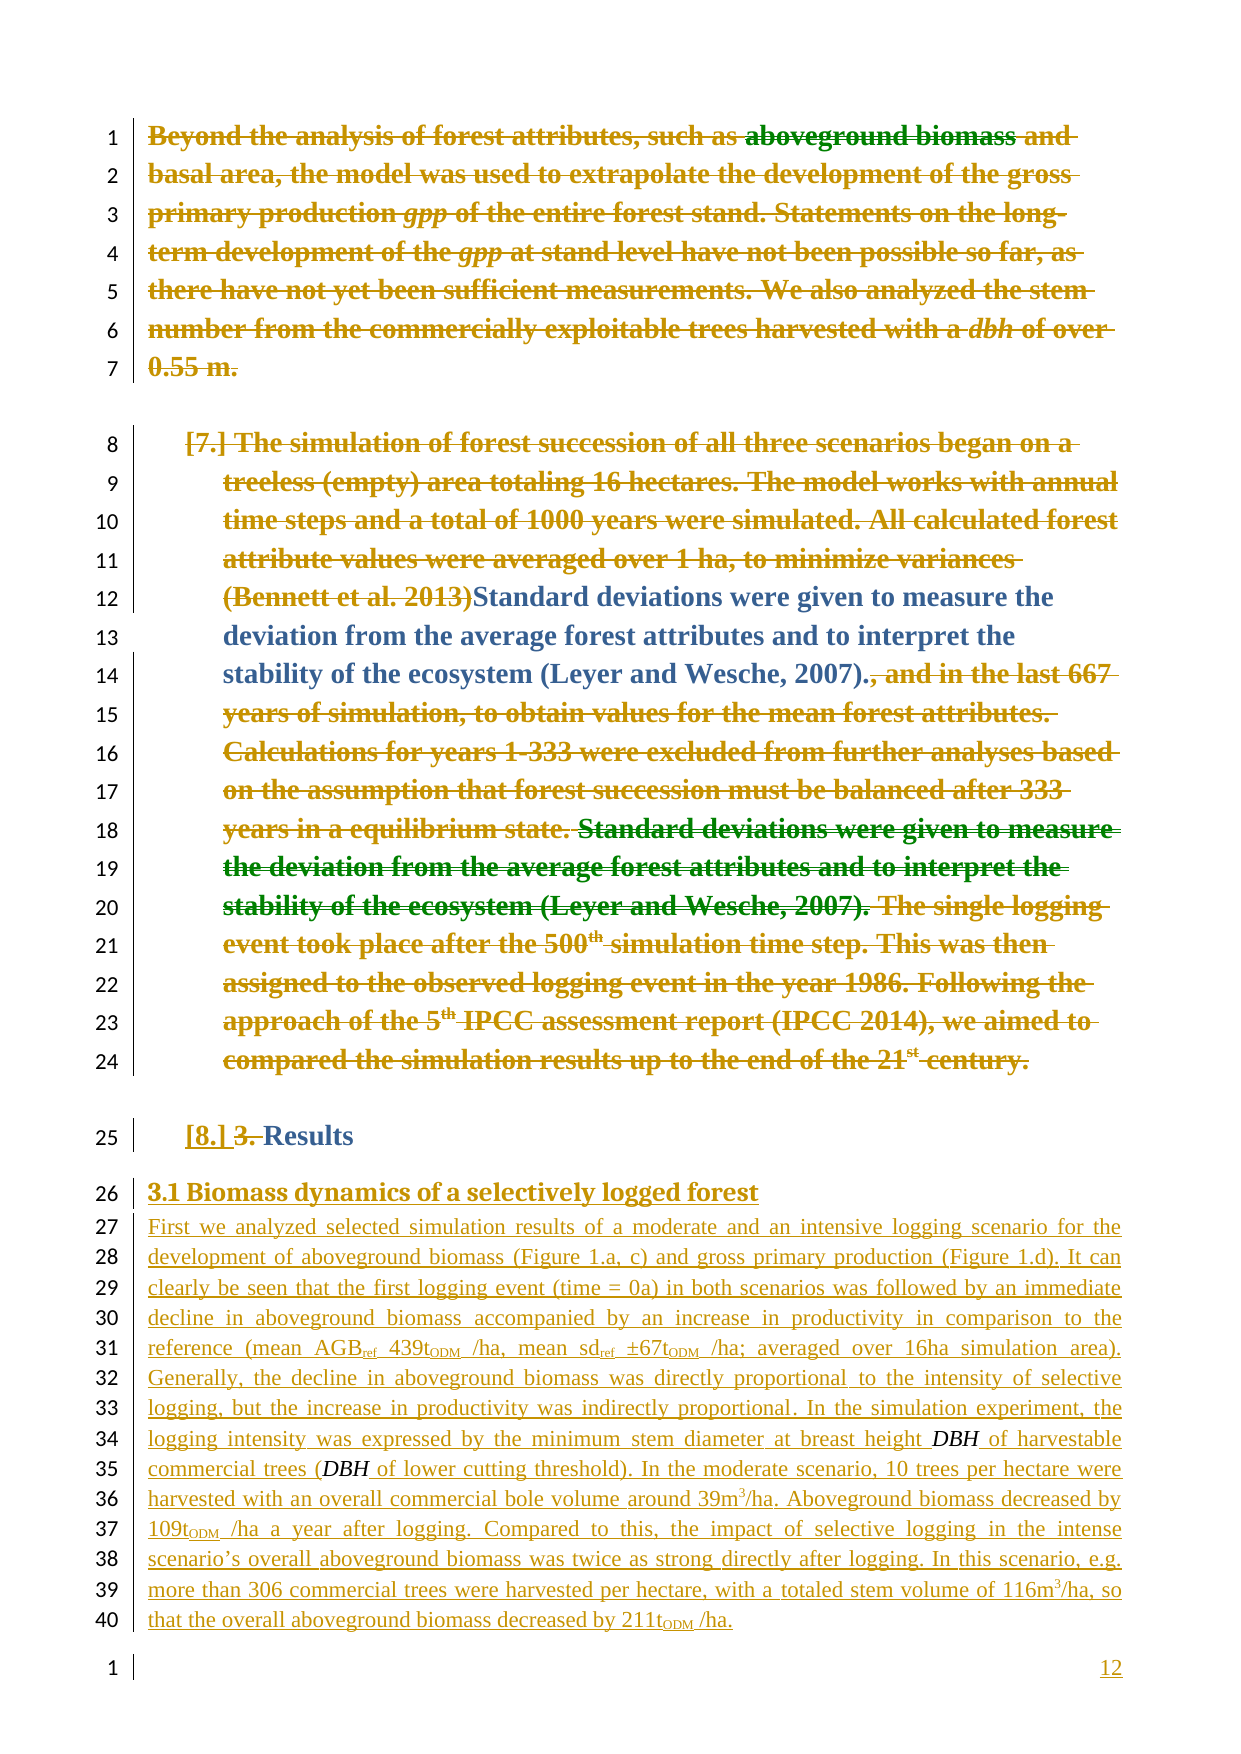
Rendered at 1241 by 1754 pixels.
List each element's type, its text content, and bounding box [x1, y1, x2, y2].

text DBHDBH [148, 1298, 1122, 1327]
text DBHDBH [148, 1418, 1122, 1568]
text DBHDBH [148, 1569, 1122, 1632]
subtitle Results [185, 1118, 1122, 1152]
text DBHDBH [148, 1328, 1122, 1387]
text DBHDBH [148, 1213, 1122, 1236]
text DBHDBH [148, 1388, 1122, 1417]
text DBHDBH [148, 1237, 1122, 1296]
